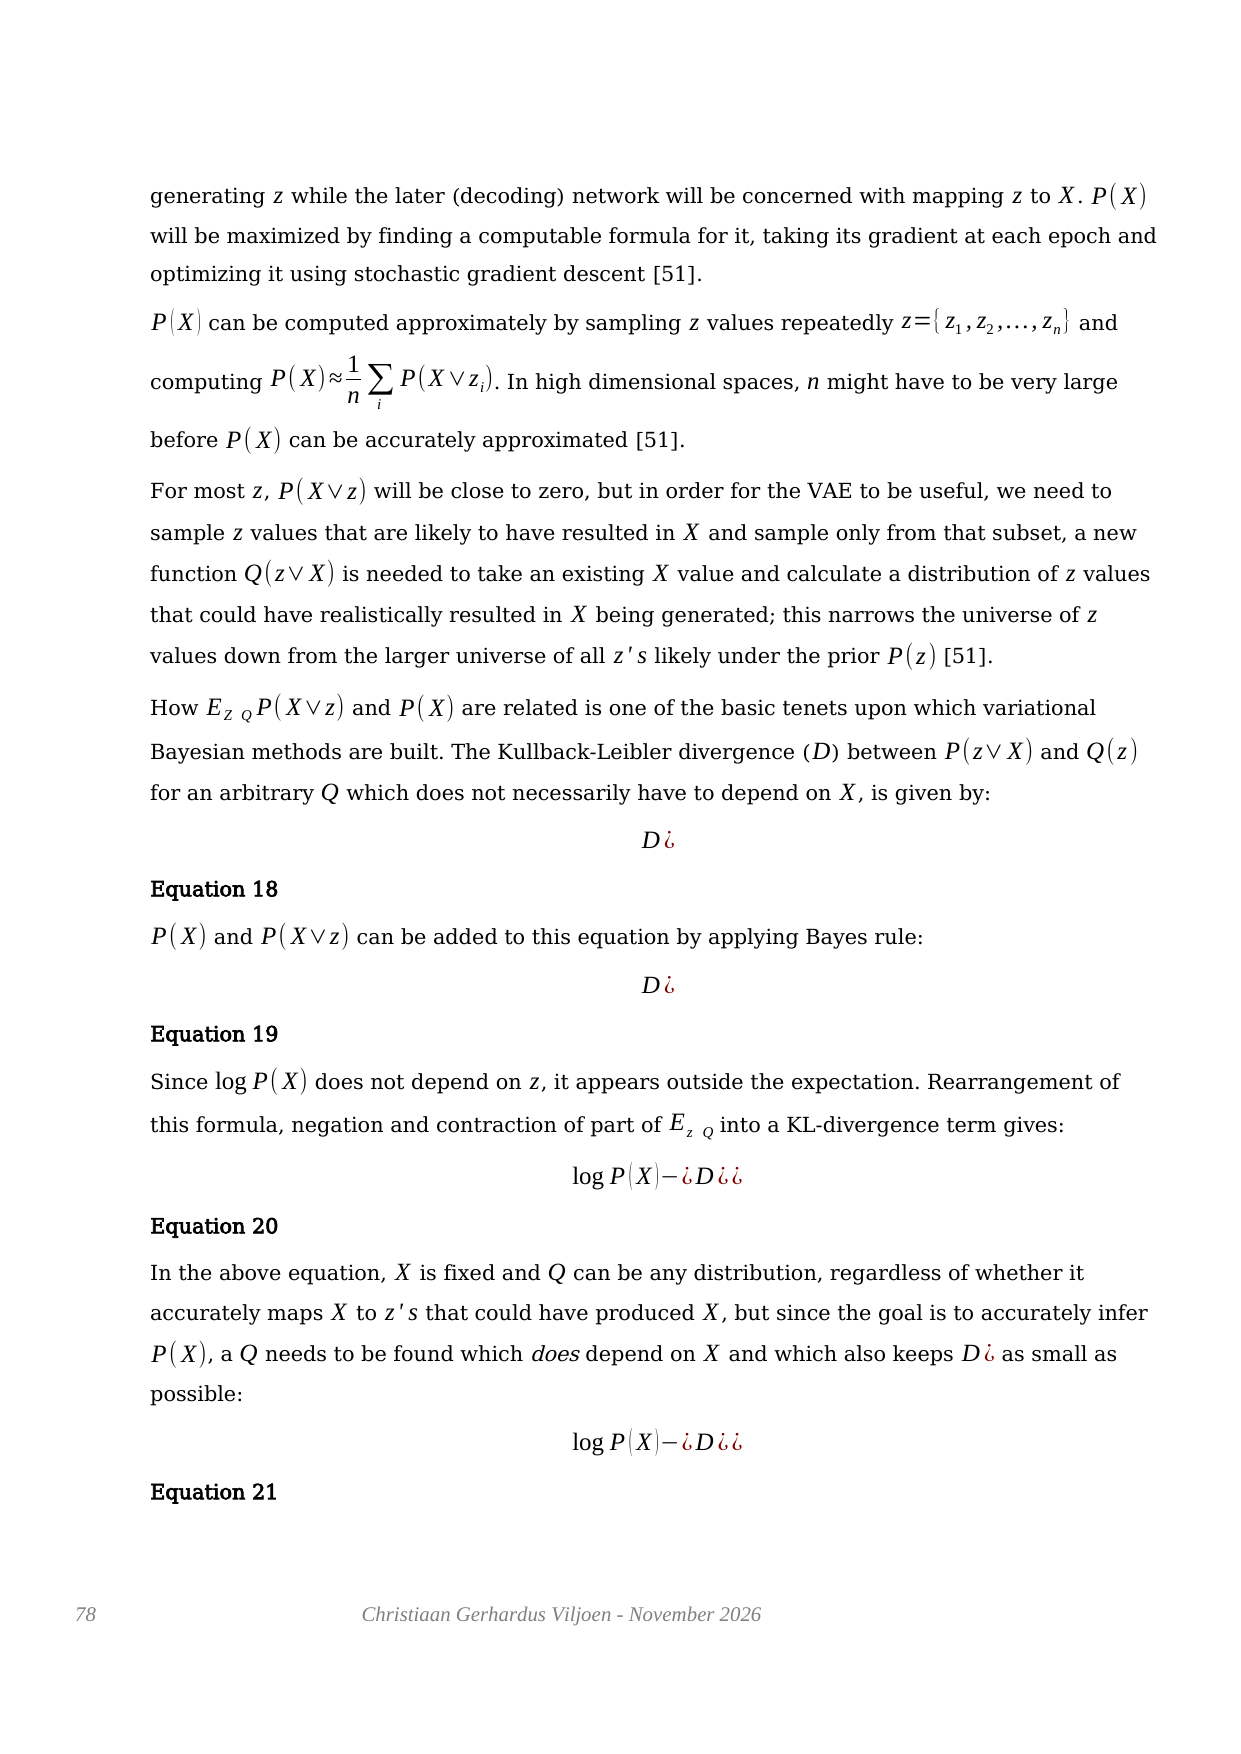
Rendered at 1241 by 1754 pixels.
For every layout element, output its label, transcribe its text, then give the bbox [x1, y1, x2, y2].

text can be computed approximately by sampling values repeatedly and computing . In high dimensional spaces, might have to be very large before can be accurately approximated . [150, 307, 1165, 455]
text Since does not depend on , it appears outside the expectation. Rearrangement of this formula, negation and contraction of part of into a KL-divergence term gives: [150, 1066, 1165, 1140]
text In the above equation, is fixed and can be any distribution, regardless of whether it accurately maps to that could have produced , but since the goal is to accurately infer , a needs to be found which does depend on and which also keeps as small as possible: [150, 1258, 1165, 1406]
text Equation 21 [150, 1478, 1165, 1503]
text Equation 19 [150, 1021, 1165, 1046]
text How and are related is one of the basic tenets upon which variational Bayesian methods are built. The Kullback-Leibler divergence () between and for an arbitrary which does not necessarily have to depend on , is given by: [150, 692, 1165, 806]
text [150, 181, 1165, 286]
text Equation 20 [150, 1213, 1165, 1238]
text and can be added to this equation by applying Bayes rule: [150, 921, 1165, 951]
text Equation 18 [150, 876, 1165, 901]
text For most , will be close to zero, but in order for the VAE to be useful, we need to sample values that are likely to have resulted in and sample only from that subset, a new function is needed to take an existing value and calculate a distribution of values that could have realistically resulted in being generated; this narrows the universe of values down from the larger universe of all likely under the prior . [150, 476, 1165, 671]
